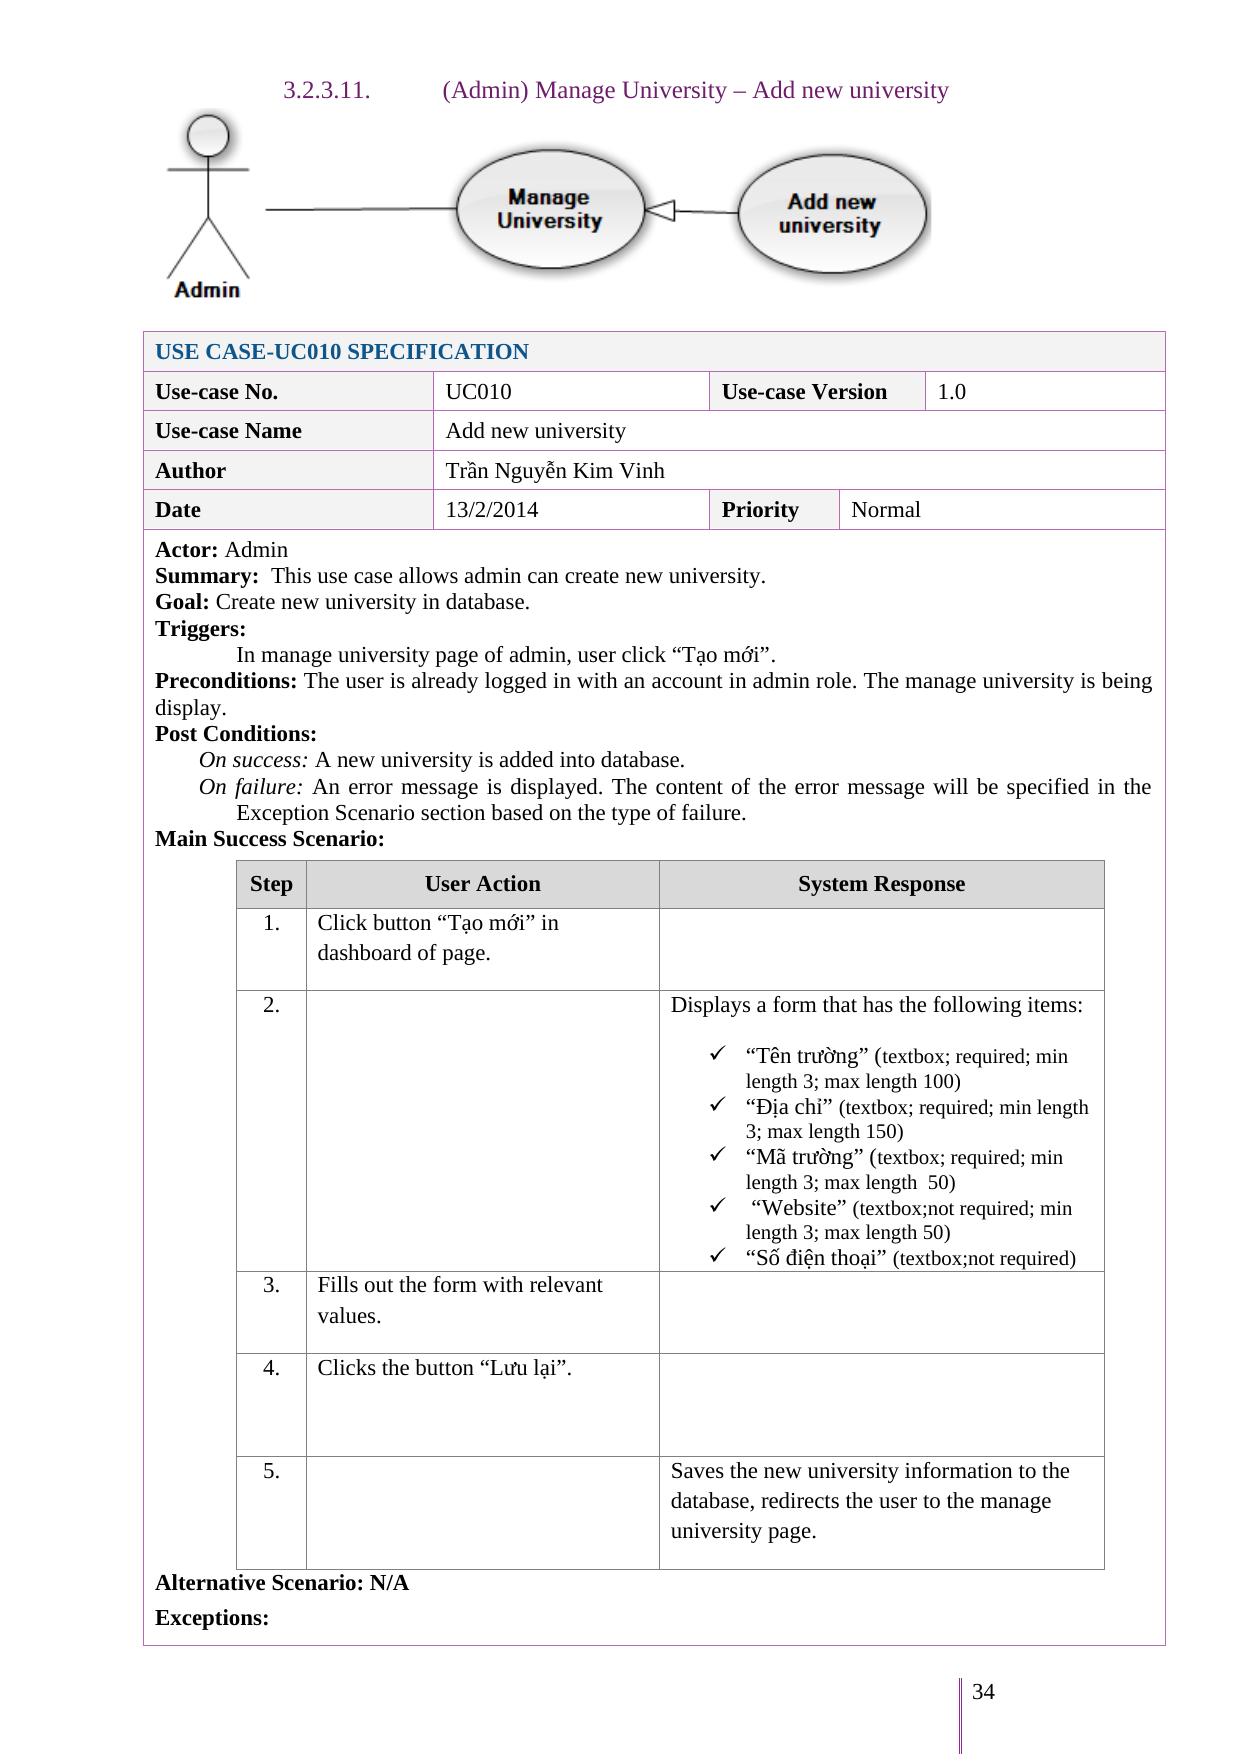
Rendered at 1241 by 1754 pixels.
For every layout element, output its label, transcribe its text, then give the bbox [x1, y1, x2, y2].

table_cell 1.0 [926, 372, 1165, 410]
picture [142, 108, 932, 307]
table_cell Use-case No. [144, 372, 433, 410]
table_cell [144, 530, 1165, 1645]
table_cell Date [144, 490, 433, 528]
table_cell UC010 [434, 372, 709, 410]
table_header USE CASE-UC010 SPECIFICATION [144, 332, 1165, 371]
table_cell Use-case Version [710, 372, 925, 410]
subtitle (Admin) Manage University – Add new university [283, 75, 1165, 104]
table_cell Add new university [434, 411, 1165, 449]
table_cell Priority [710, 490, 839, 528]
table_cell Use-case Name [144, 411, 433, 449]
table_cell Normal [840, 490, 1165, 528]
table_cell 13/2/2014 [434, 490, 709, 528]
table_cell Author [144, 451, 433, 489]
table_cell Trần Nguyễn Kim Vinh [434, 451, 1165, 489]
